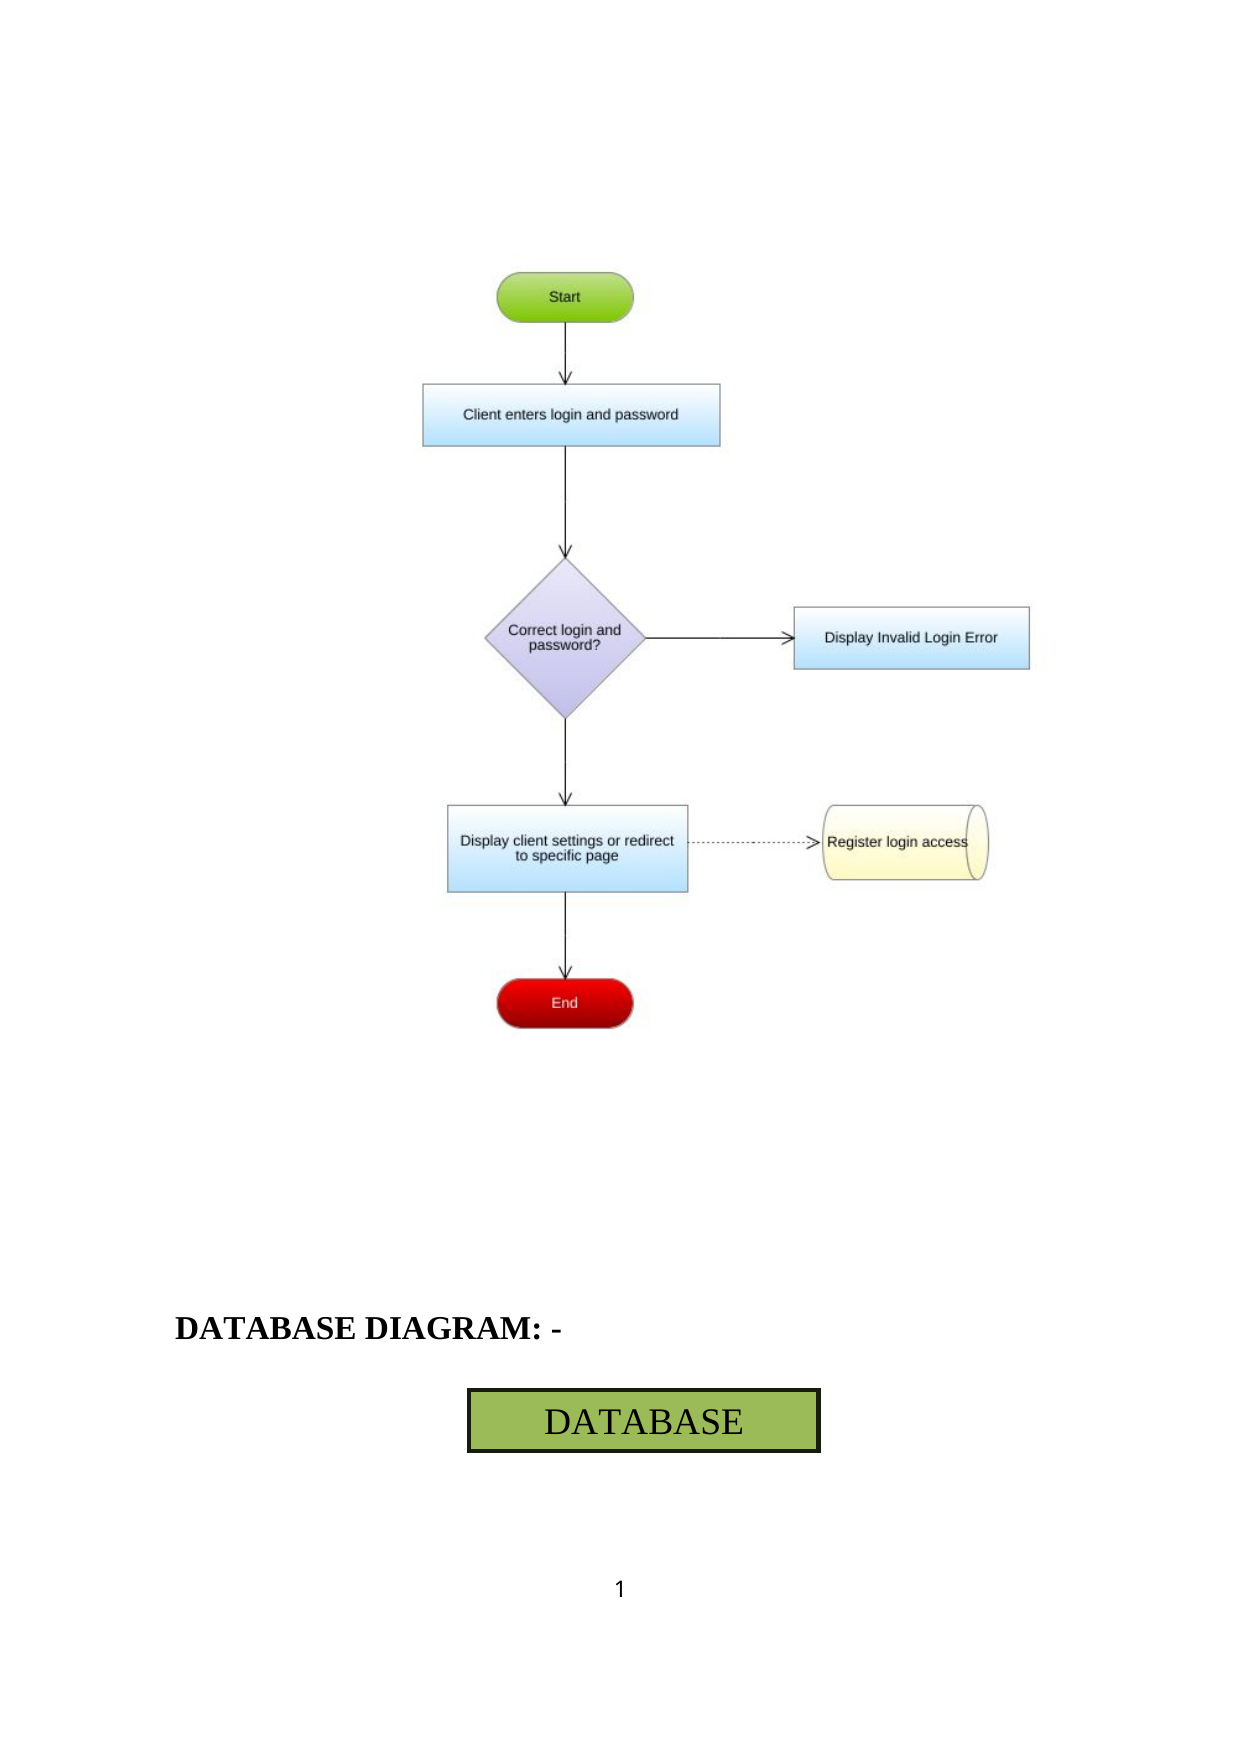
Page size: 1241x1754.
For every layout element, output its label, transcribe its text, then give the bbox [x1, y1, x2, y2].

picture [175, 235, 1066, 1065]
text DATABASE DIAGRAM: - [175, 1308, 1065, 1347]
